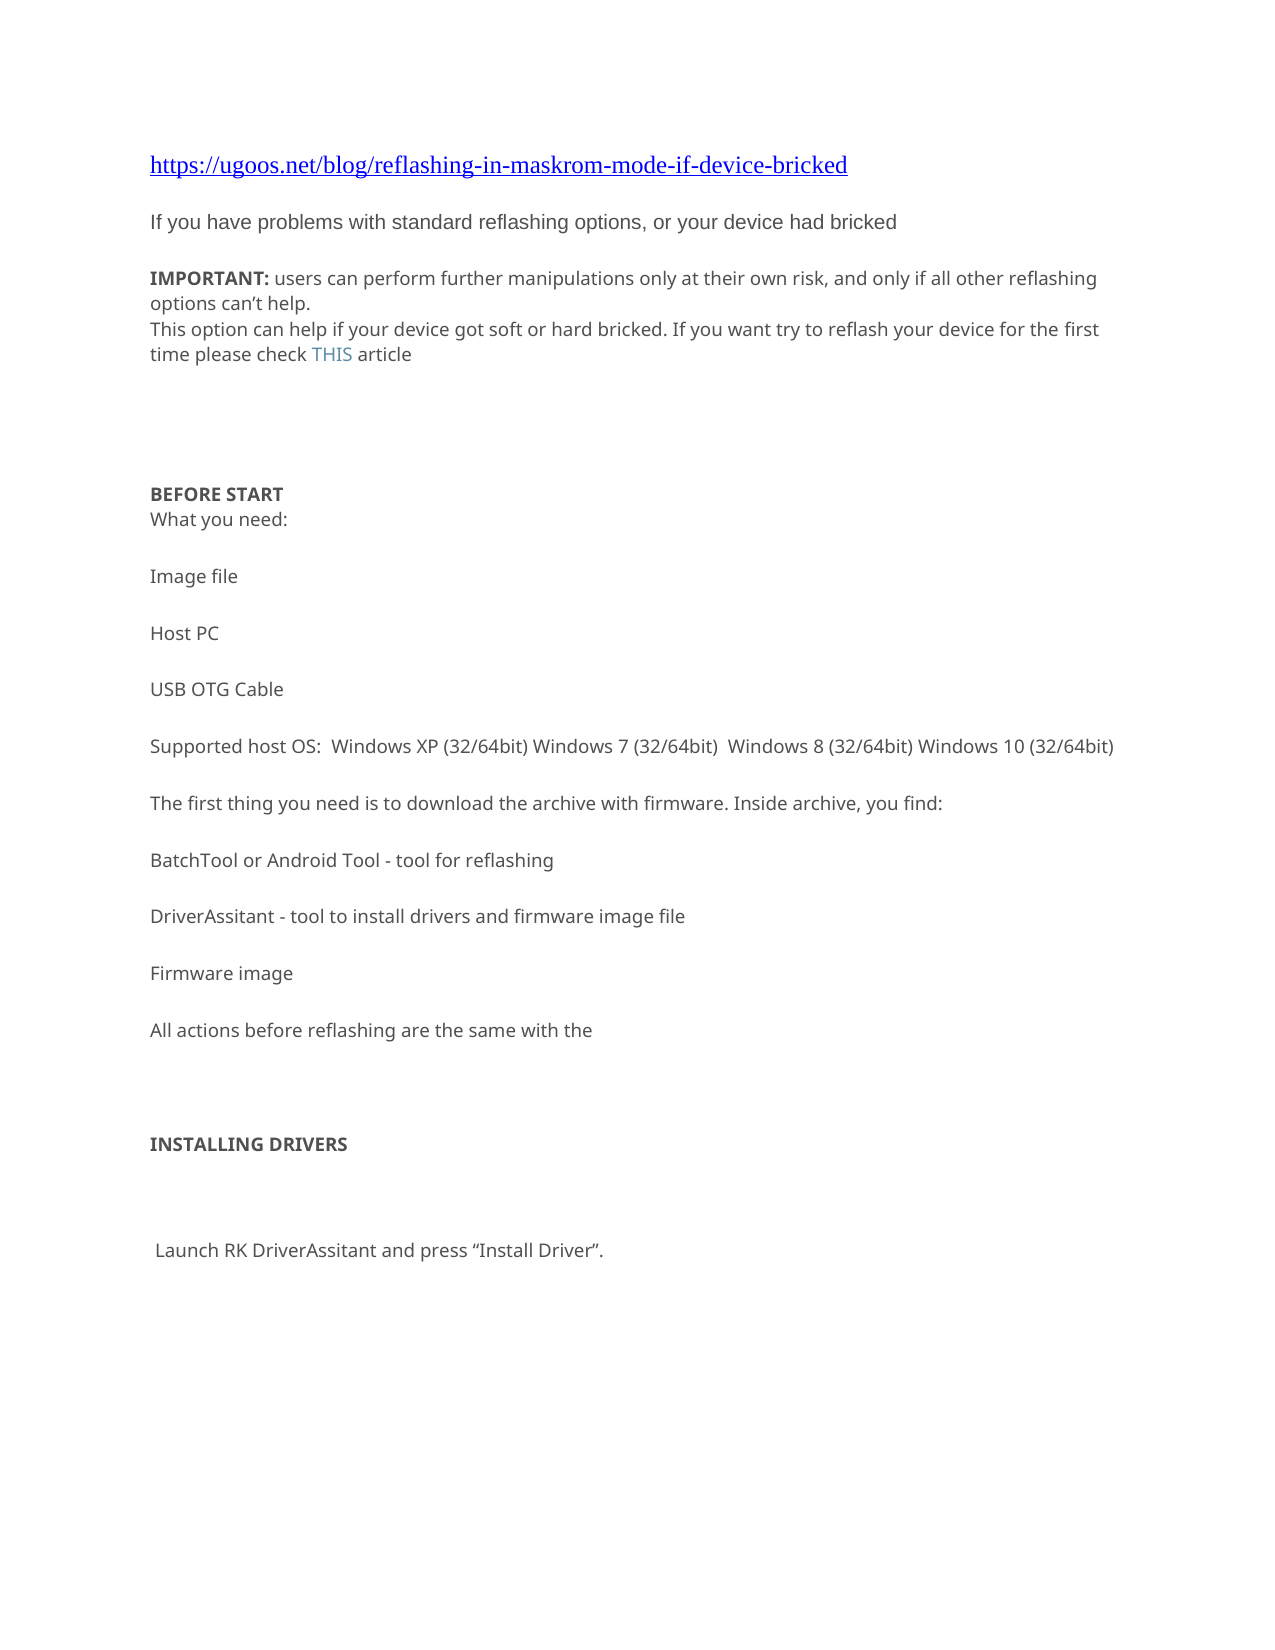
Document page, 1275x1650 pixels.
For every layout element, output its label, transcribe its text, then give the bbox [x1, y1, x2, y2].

text Launch RK DriverAssitant and press “Install Driver”. [150, 1238, 1125, 1263]
text DriverAssitant - tool to install drivers and firmware image file [150, 904, 1125, 929]
text IMPORTANT: users can perform further manipulations only at their own risk, and only if all other reflashing options can’t help. [150, 265, 1125, 316]
text The first thing you need is to download the archive with firmware. Inside archive, you find: [150, 790, 1125, 816]
text Firmware image [150, 961, 1125, 986]
text USB OTG Cable [150, 677, 1125, 702]
text If you have problems with standard reflashing options, or your device had bricked [150, 210, 1125, 234]
text Host PC [150, 620, 1125, 645]
text https://ugoos.net/blog/reflashing-in-maskrom-mode-if-device-bricked [150, 150, 1125, 179]
text BatchTool or Android Tool - tool for reflashing [150, 847, 1125, 872]
text Supported host OS: Windows XP (32/64bit) Windows 7 (32/64bit) Windows 8 (32/64bit) Windows 10 (32/64bit) [150, 733, 1125, 759]
text Image file [150, 563, 1125, 589]
text BEFORE START [150, 481, 1125, 506]
text What you need: [150, 506, 1125, 532]
text All actions before reflashing are the same with the [150, 1017, 1125, 1043]
text This option can help if your device got soft or hard bricked. If you want try to reflash your device for the first time please check THIS article [150, 316, 1125, 367]
text INSTALLING DRIVERS [150, 1131, 1125, 1156]
